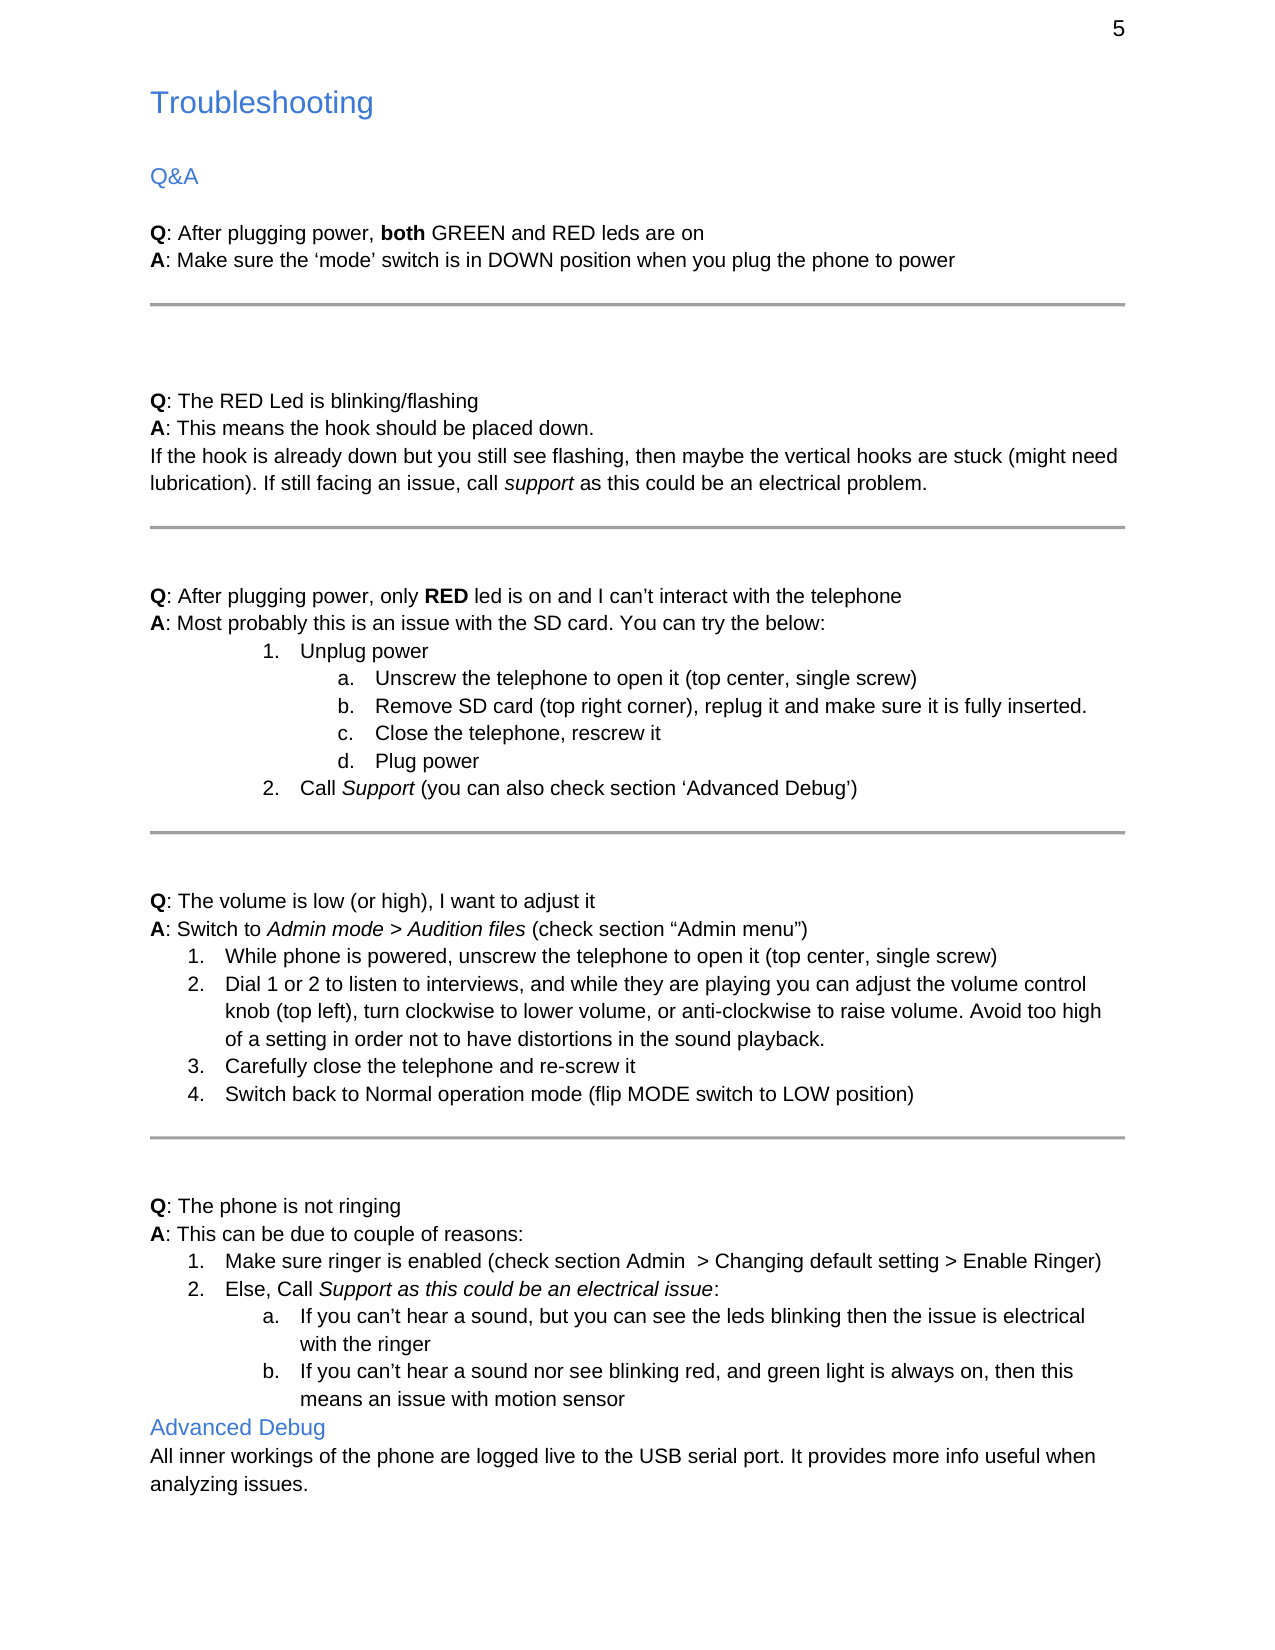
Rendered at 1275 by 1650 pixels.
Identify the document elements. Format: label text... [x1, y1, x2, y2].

text Q: After plugging power, only RED led is on and I can’t interact with the telephone [150, 584, 1125, 608]
subtitle Troubleshooting [150, 84, 1125, 120]
list Remove SD card (top right corner), replug it and make sure it is fully inserted. [337, 694, 1125, 718]
text Q: The RED Led is blinking/flashing [150, 388, 1125, 412]
list While phone is powered, unscrew the telephone to open it (top center, single screw) [187, 944, 1125, 968]
list Call Support (you can also check section ‘Advanced Debug’) [262, 776, 1125, 800]
list Else, Call Support as this could be an electrical issue: [187, 1277, 1125, 1301]
list Dial 1 or 2 to listen to interviews, and while they are playing you can adjust the volume control knob (top left), turn clockwise to lower volume, or anti-clockwise to raise volume. Avoid too high of a setting in order not to have distortions in the sound playback. [187, 971, 1125, 1050]
list Make sure ringer is enabled (check section Admin > Changing default setting > Enable Ringer) [187, 1249, 1125, 1273]
text All inner workings of the phone are logged live to the USB serial port. It provides more info useful when analyzing issues. [150, 1444, 1125, 1496]
list Carefully close the telephone and re-screw it [187, 1054, 1125, 1078]
text If the hook is already down but you still see flashing, then maybe the vertical hooks are stuck (might need lubrication). If still facing an issue, call support as this could be an electrical problem. [150, 443, 1125, 495]
subtitle Q&A [150, 163, 1125, 189]
text A: Most probably this is an issue with the SD card. You can try the below: [150, 611, 1125, 635]
list If you can’t hear a sound, but you can see the leds blinking then the issue is electrical with the ringer [262, 1304, 1125, 1356]
text Q: The volume is low (or high), I want to adjust it [150, 889, 1125, 913]
subtitle Advanced Debug [150, 1414, 1125, 1440]
text Q: The phone is not ringing [150, 1194, 1125, 1218]
text A: Switch to Admin mode > Audition files (check section “Admin menu”) [150, 916, 1125, 940]
list Unplug power [262, 639, 1125, 663]
text A: This means the hook should be placed down. [150, 416, 1125, 440]
list Switch back to Normal operation mode (flip MODE switch to LOW position) [187, 1081, 1125, 1105]
list Unscrew the telephone to open it (top center, single screw) [337, 666, 1125, 690]
text A: Make sure the ‘mode’ switch is in DOWN position when you plug the phone to power [150, 248, 1125, 272]
text A: This can be due to couple of reasons: [150, 1222, 1125, 1246]
list Plug power [337, 749, 1125, 773]
text Q: After plugging power, both GREEN and RED leds are on [150, 221, 1125, 245]
list Close the telephone, rescrew it [337, 721, 1125, 745]
list If you can’t hear a sound nor see blinking red, and green light is always on, then this means an issue with motion sensor [262, 1359, 1125, 1411]
